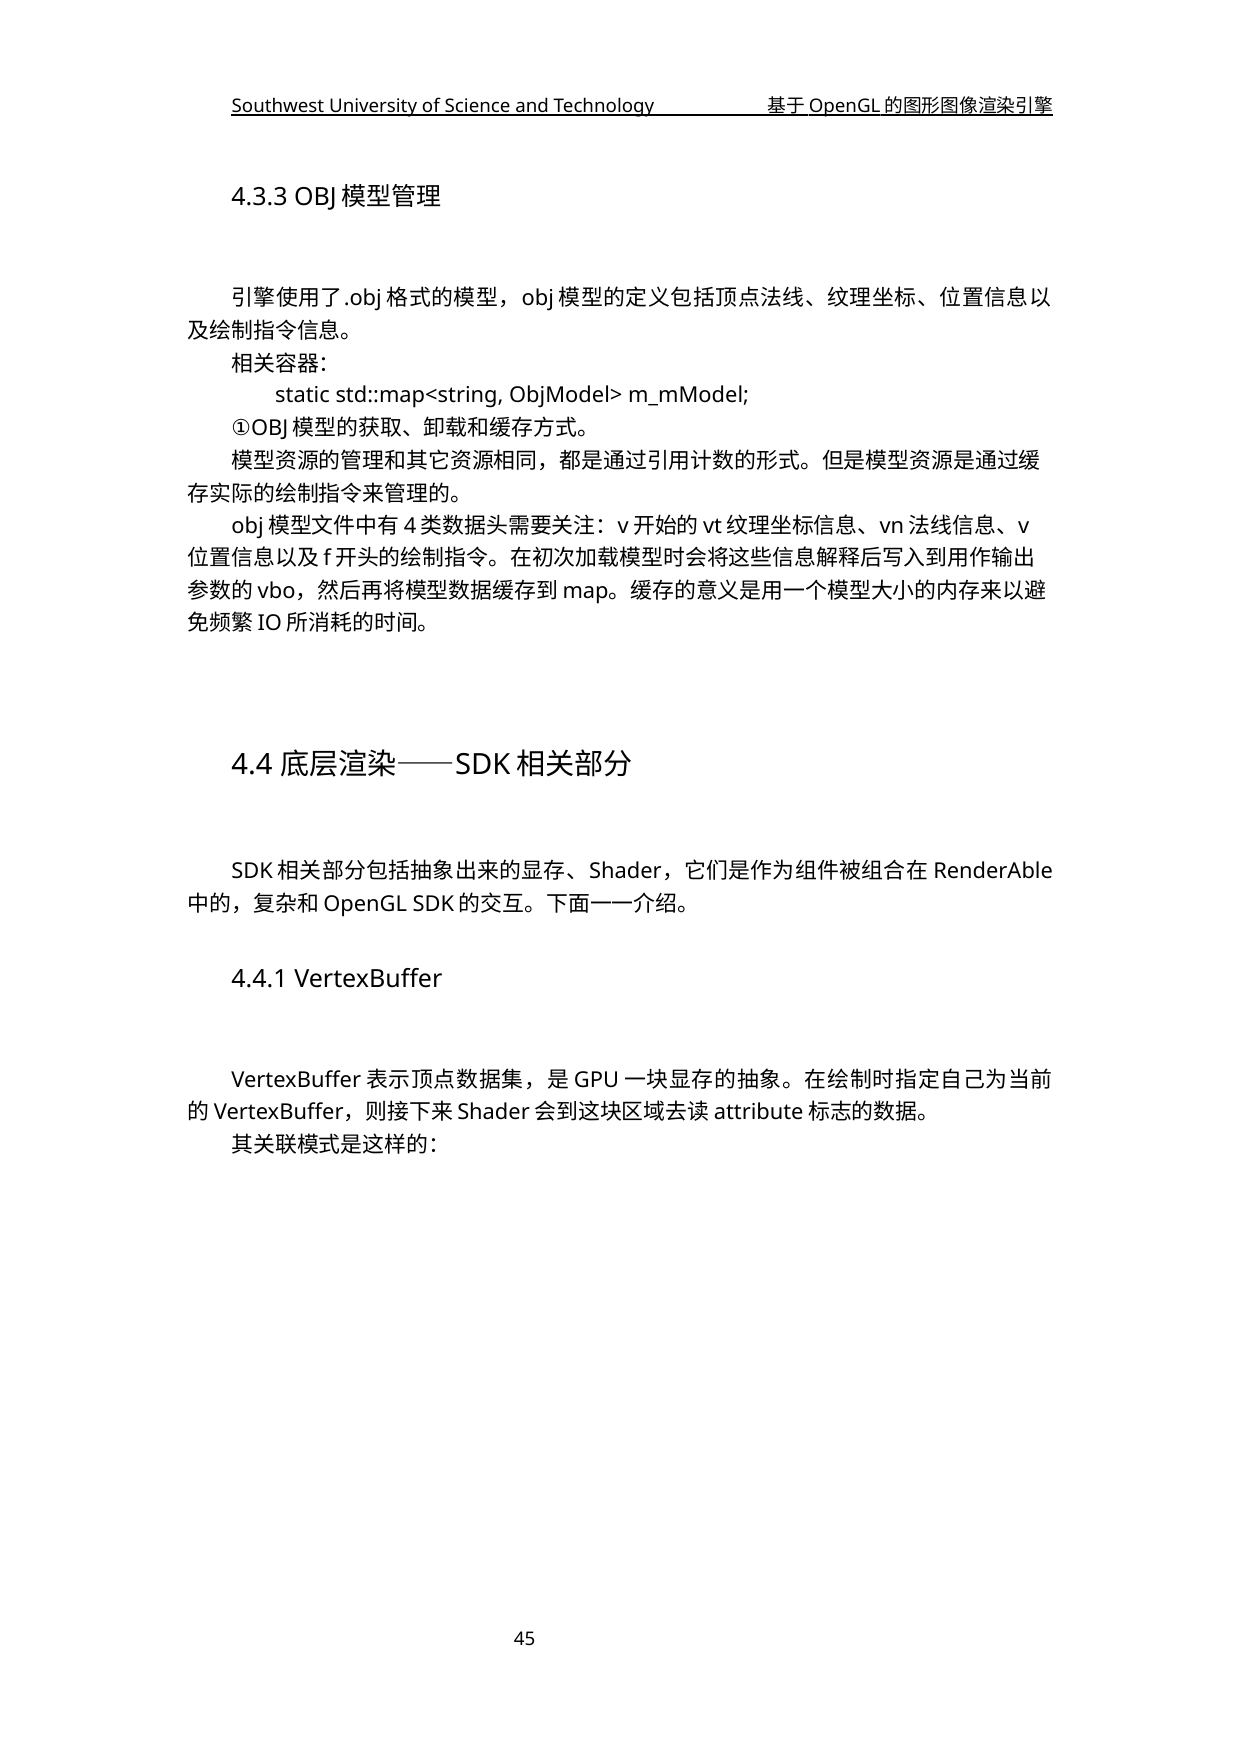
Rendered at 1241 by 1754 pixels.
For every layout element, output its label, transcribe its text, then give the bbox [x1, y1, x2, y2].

text VertexBuffer表示顶点数据集，是GPU一块显存的抽象。在绘制时指定自己为当前的VertexBuffer，则接下来Shader会到这块区域去读attribute标志的数据。 [187, 1061, 1053, 1126]
text static std::map<string, ObjModel> m_mModel; [187, 378, 1053, 410]
text obj模型文件中有4类数据头需要关注：v开始的vt纹理坐标信息、vn法线信息、v位置信息以及f开头的绘制指令。在初次加载模型时会将这些信息解释后写入到用作输出参数的vbo，然后再将模型数据缓存到map。缓存的意义是用一个模型大小的内存来以避免频繁IO所消耗的时间。 [187, 508, 1053, 638]
text 其关联模式是这样的： [187, 1126, 1053, 1159]
text ①OBJ模型的获取、卸载和缓存方式。 [187, 410, 1053, 443]
subtitle 4.3.3 OBJ模型管理 [187, 162, 1053, 227]
text 相关容器： [187, 345, 1053, 378]
subtitle 4.4.1 VertexBuffer [187, 945, 1053, 1010]
text 模型资源的管理和其它资源相同，都是通过引用计数的形式。但是模型资源是通过缓存实际的绘制指令来管理的。 [187, 443, 1053, 508]
text 引擎使用了.obj格式的模型，obj模型的定义包括顶点法线、纹理坐标、位置信息以及绘制指令信息。 [187, 280, 1053, 345]
subtitle 4.4 底层渲染——SDK相关部分 [187, 730, 1053, 795]
text SDK相关部分包括抽象出来的显存、Shader，它们是作为组件被组合在RenderAble中的，复杂和OpenGL SDK的交互。下面一一介绍。 [187, 853, 1053, 918]
